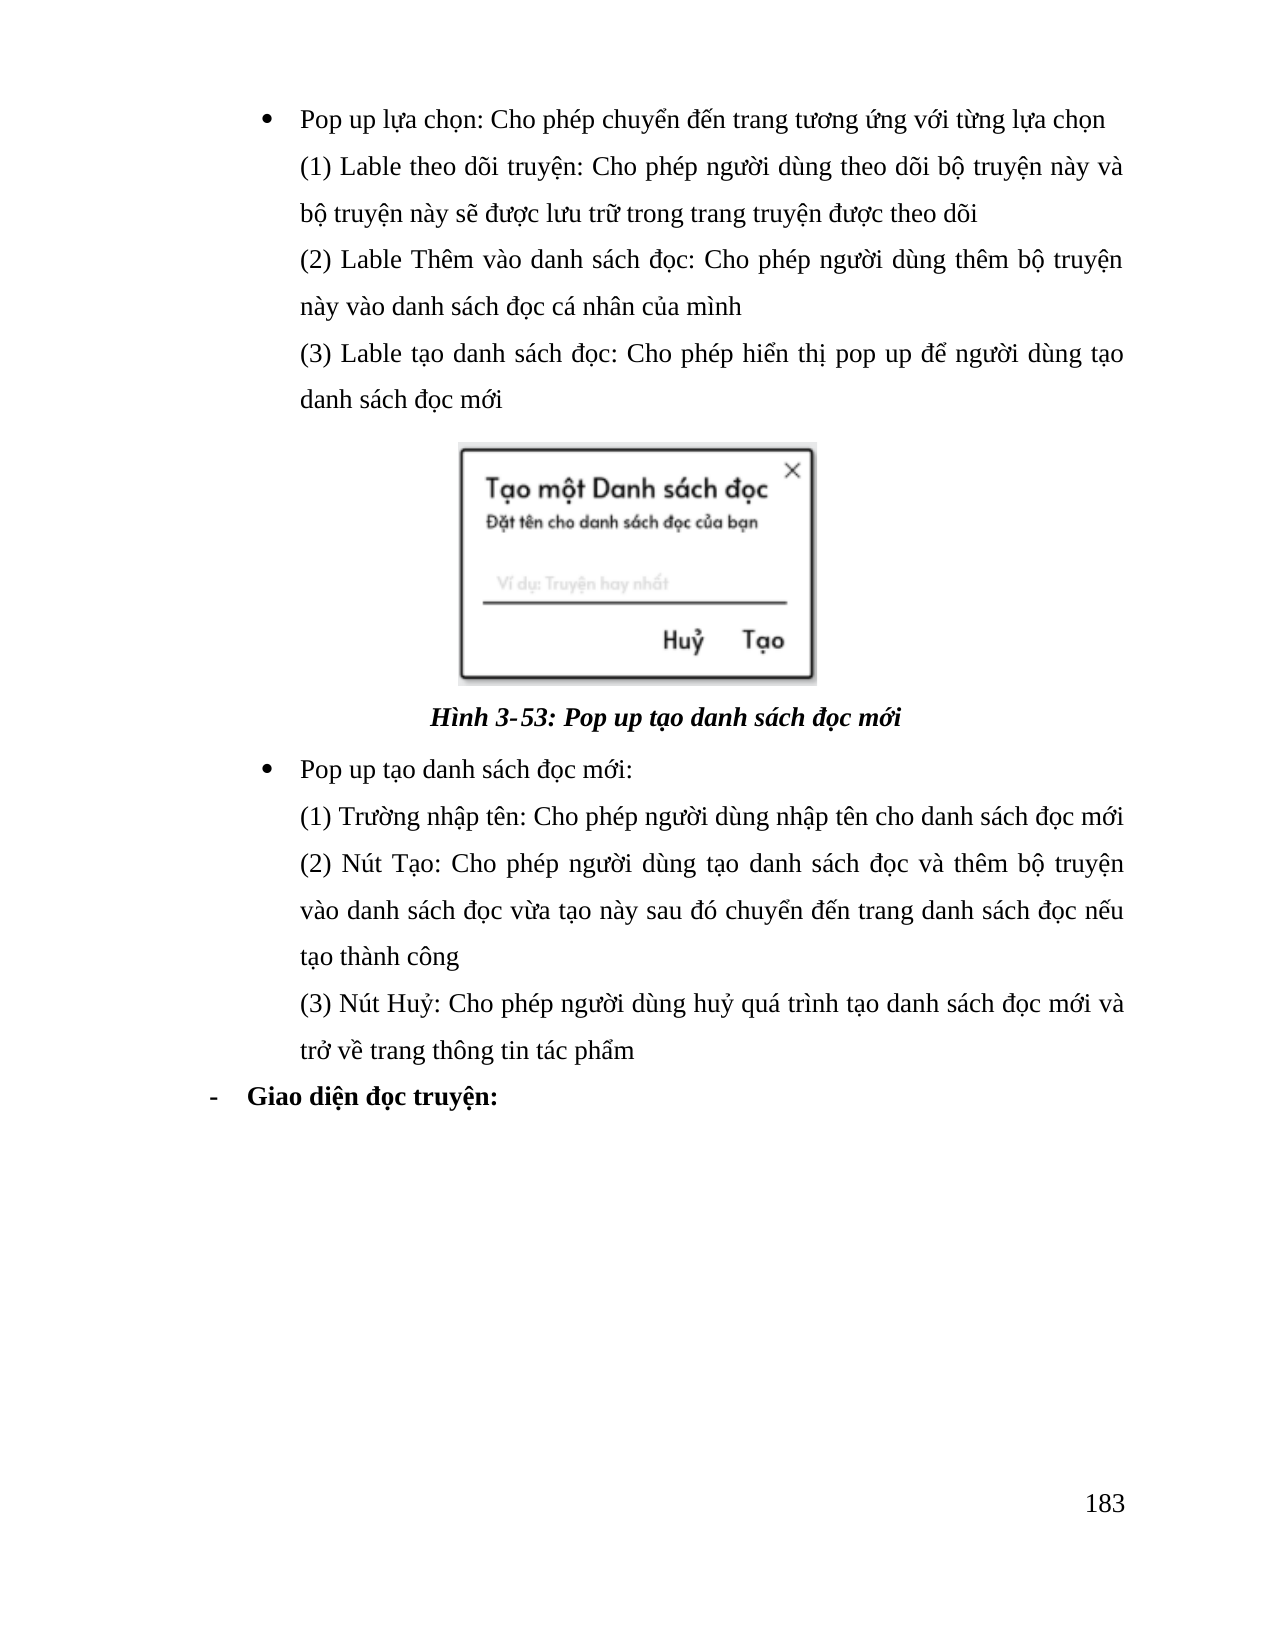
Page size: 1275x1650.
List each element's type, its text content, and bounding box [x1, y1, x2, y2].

list Pop up lựa chọn: Cho phép chuyển đến trang tương ứng với từng lựa chọn [262, 103, 1125, 135]
list (1) Lable theo dõi truyện: Cho phép người dùng theo dõi bộ truyện này và bộ truyện này sẽ được lưu trữ trong trang truyện được theo dõi [300, 150, 1125, 228]
list (3) Nút Huỷ: Cho phép người dùng huỷ quá trình tạo danh sách đọc mới và trở về trang thông tin tác phẩm [300, 987, 1125, 1065]
list (3) Lable tạo danh sách đọc: Cho phép hiển thị pop up để người dùng tạo danh sách đọc mới [300, 337, 1125, 415]
list (2) Nút Tạo: Cho phép người dùng tạo danh sách đọc và thêm bộ truyện vào danh sách đọc vừa tạo này sau đó chuyển đến trang danh sách đọc nếu tạo thành công [300, 847, 1125, 972]
list Pop up tạo danh sách đọc mới: [262, 753, 1125, 785]
list Giao diện đọc truyện: [209, 1080, 1125, 1112]
picture [458, 442, 818, 686]
list (2) Lable Thêm vào danh sách đọc: Cho phép người dùng thêm bộ truyện này vào danh sách đọc cá nhân của mình [300, 244, 1125, 321]
list (1) Trường nhập tên: Cho phép người dùng nhập tên cho danh sách đọc mới [300, 800, 1125, 832]
